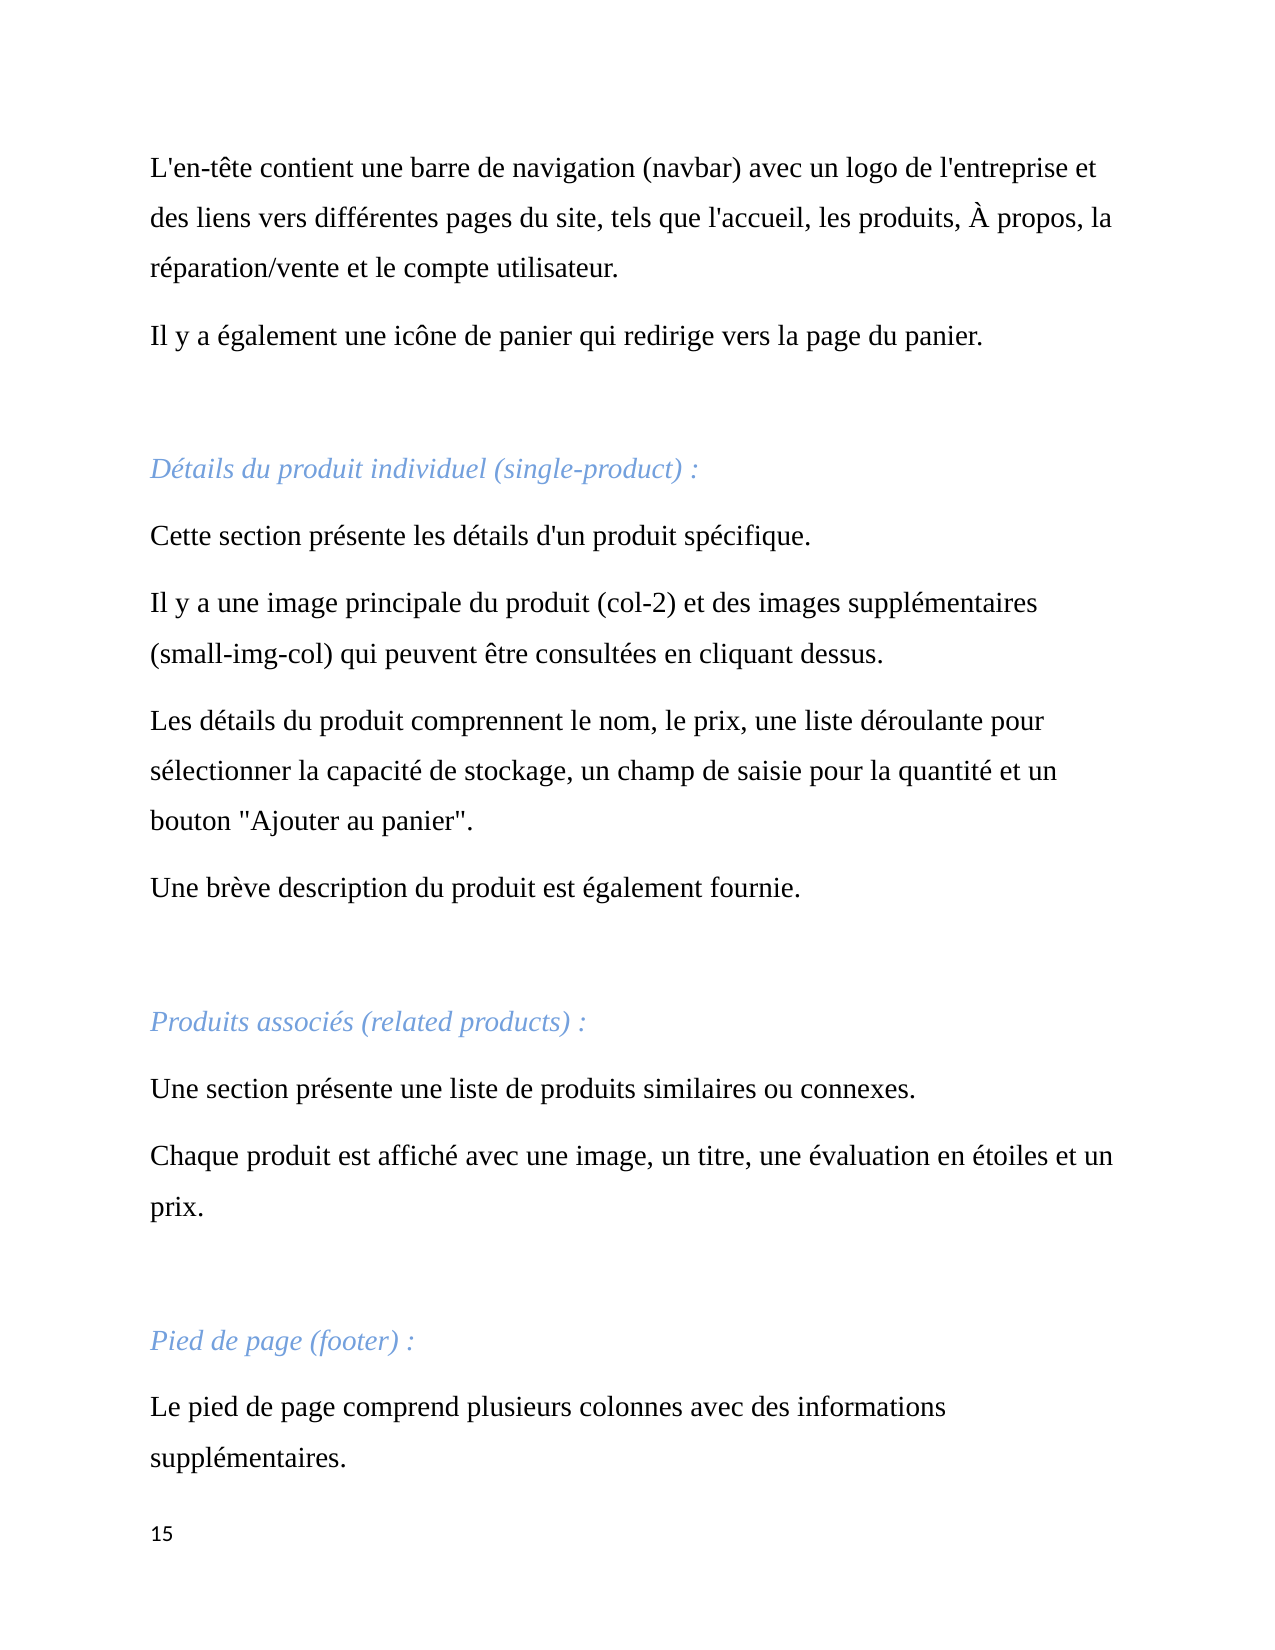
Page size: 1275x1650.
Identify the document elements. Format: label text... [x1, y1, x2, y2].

text Pied de page (footer) : [150, 1323, 1125, 1356]
text Chaque produit est affiché avec une image, un titre, une évaluation en étoiles et un prix. [150, 1138, 1125, 1222]
text Une brève description du produit est également fournie. [150, 870, 1125, 904]
text L'en-tête contient une barre de navigation (navbar) avec un logo de l'entreprise et des liens vers différentes pages du site, tels que l'accueil, les produits, À propos, la réparation/vente et le compte utilisateur. [150, 150, 1125, 284]
text Une section présente une liste de produits similaires ou connexes. [150, 1071, 1125, 1105]
text Cette section présente les détails d'un produit spécifique. [150, 518, 1125, 552]
text Détails du produit individuel (single-product) : [150, 452, 1125, 485]
text Il y a une image principale du produit (col-2) et des images supplémentaires (small-img-col) qui peuvent être consultées en cliquant dessus. [150, 586, 1125, 669]
text Les détails du produit comprennent le nom, le prix, une liste déroulante pour sélectionner la capacité de stockage, un champ de saisie pour la quantité et un bouton "Ajouter au panier". [150, 703, 1125, 837]
text Le pied de page comprend plusieurs colonnes avec des informations supplémentaires. [150, 1389, 1125, 1473]
text Produits associés (related products) : [150, 1004, 1125, 1038]
text Il y a également une icône de panier qui redirige vers la page du panier. [150, 318, 1125, 351]
